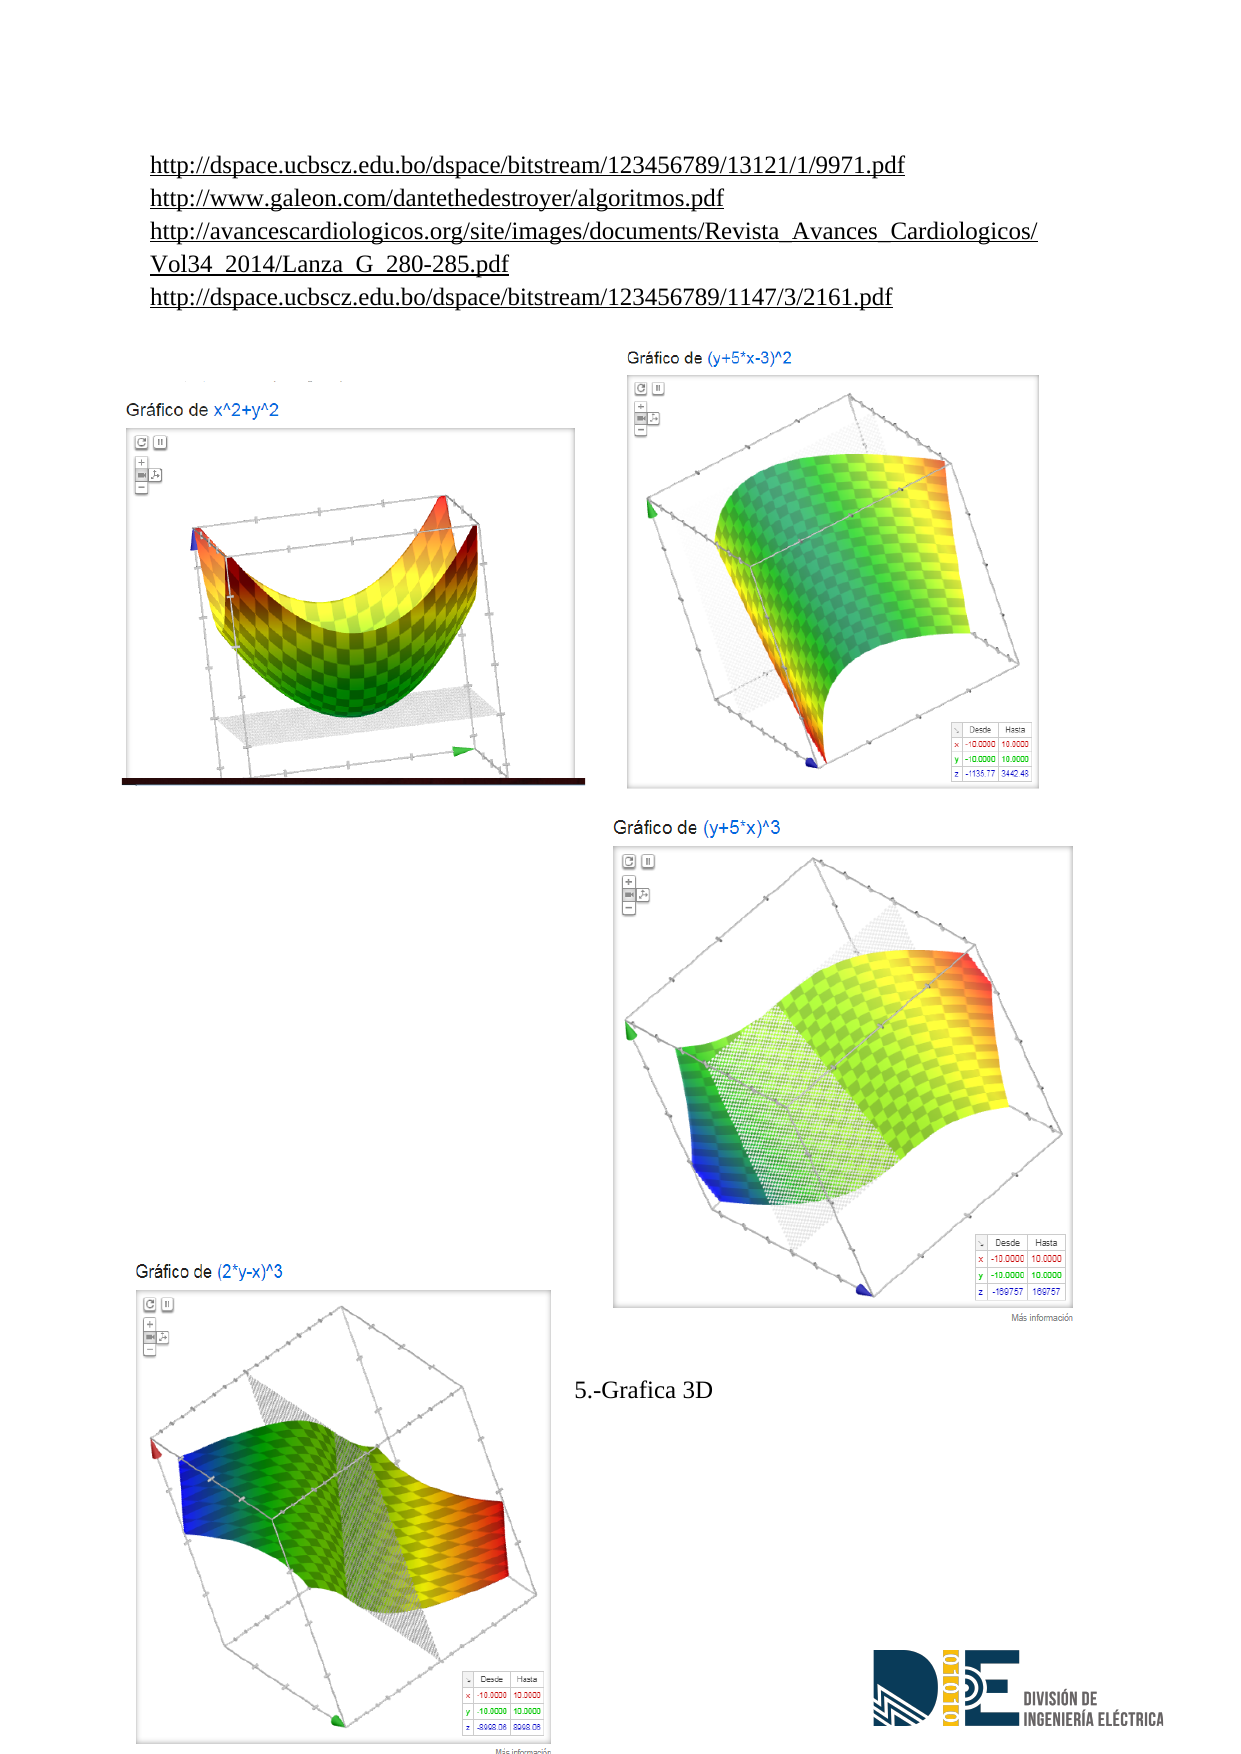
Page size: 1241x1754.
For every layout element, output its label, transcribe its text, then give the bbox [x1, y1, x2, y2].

text http://dspace.ucbscz.edu.bo/dspace/bitstream/123456789/1147/3/2161.pdf [150, 282, 1090, 311]
picture [121, 381, 586, 786]
picture [614, 335, 1053, 792]
text http://avancescardiologicos.org/site/images/documents/Revista_Avances_Cardiologicos/Vol34_2014/Lanza_G_280-285.pdf [150, 216, 1090, 278]
text http://dspace.ucbscz.edu.bo/dspace/bitstream/123456789/13121/1/9971.pdf [150, 150, 1090, 179]
text http://www.galeon.com/dantethedestroyer/algoritmos.pdf [150, 183, 1090, 212]
picture [131, 1247, 556, 1754]
picture [604, 806, 1082, 1336]
picture [873, 1650, 1164, 1726]
